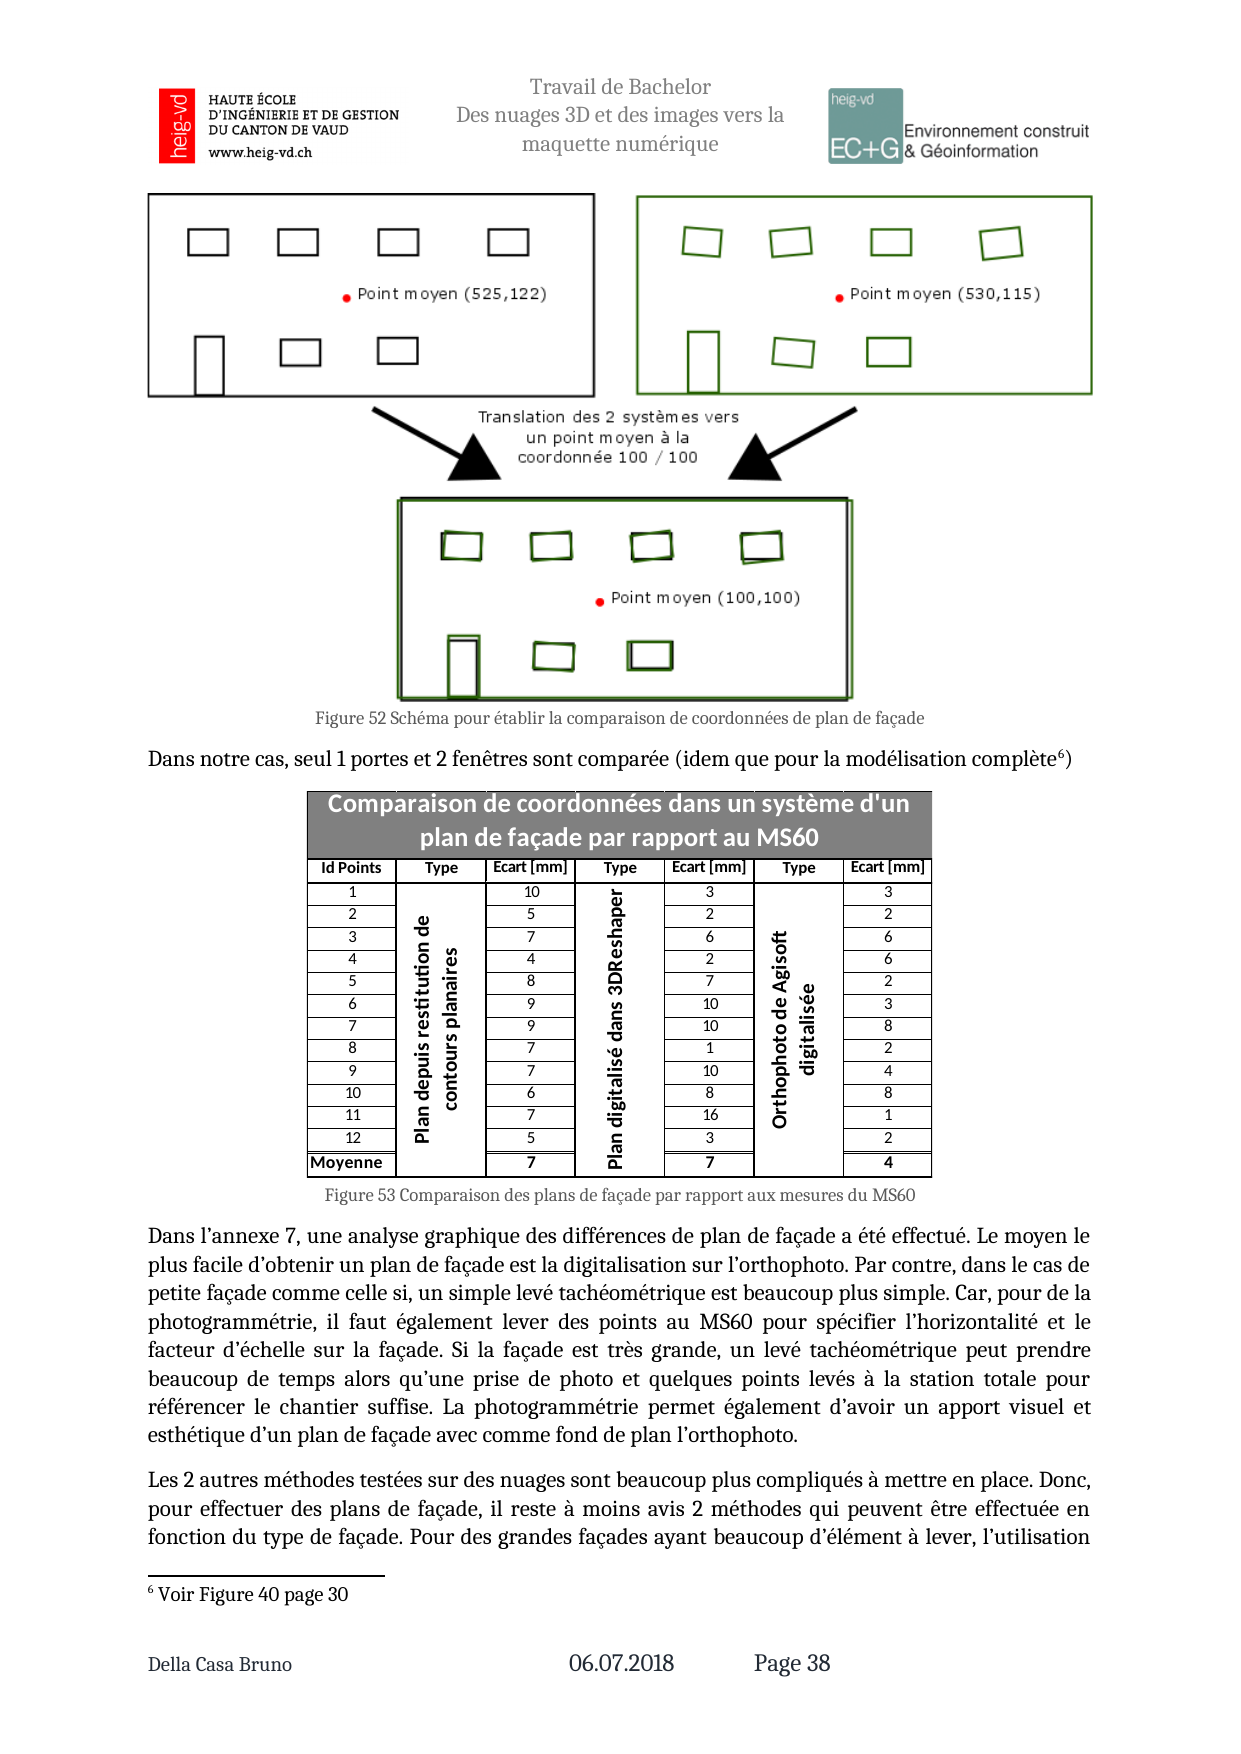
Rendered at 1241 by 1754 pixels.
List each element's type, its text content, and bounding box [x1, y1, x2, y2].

picture [147, 193, 1093, 702]
picture [827, 87, 1093, 165]
text Dans l’annexe 7, une analyse graphique des différences de plan de façade a été effectué. Le moyen le plus facile d’obtenir un plan de façade est la digitalisation sur l’orthophoto. Par contre, dans le cas de petite façade comme celle si, un simple levé tachéométrique est beaucoup plus simple. Car, pour de la photogrammétrie, il faut également lever des points au MS60 pour spécifier l’horizontalité et le facteur d’échelle sur la façade. Si la façade est très grande, un levé tachéométrique peut prendre beaucoup de temps alors qu’une prise de photo et quelques points levés à la station totale pour référencer le chantier suffise. La photogrammétrie permet également d’avoir un apport visuel et esthétique d’un plan de façade avec comme fond de plan l’orthophoto. [148, 1223, 1093, 1448]
picture [147, 87, 410, 165]
text Dans notre cas, seul 1 portes et 2 fenêtres sont comparée (idem que pour la modélisation complète) [148, 746, 1093, 772]
